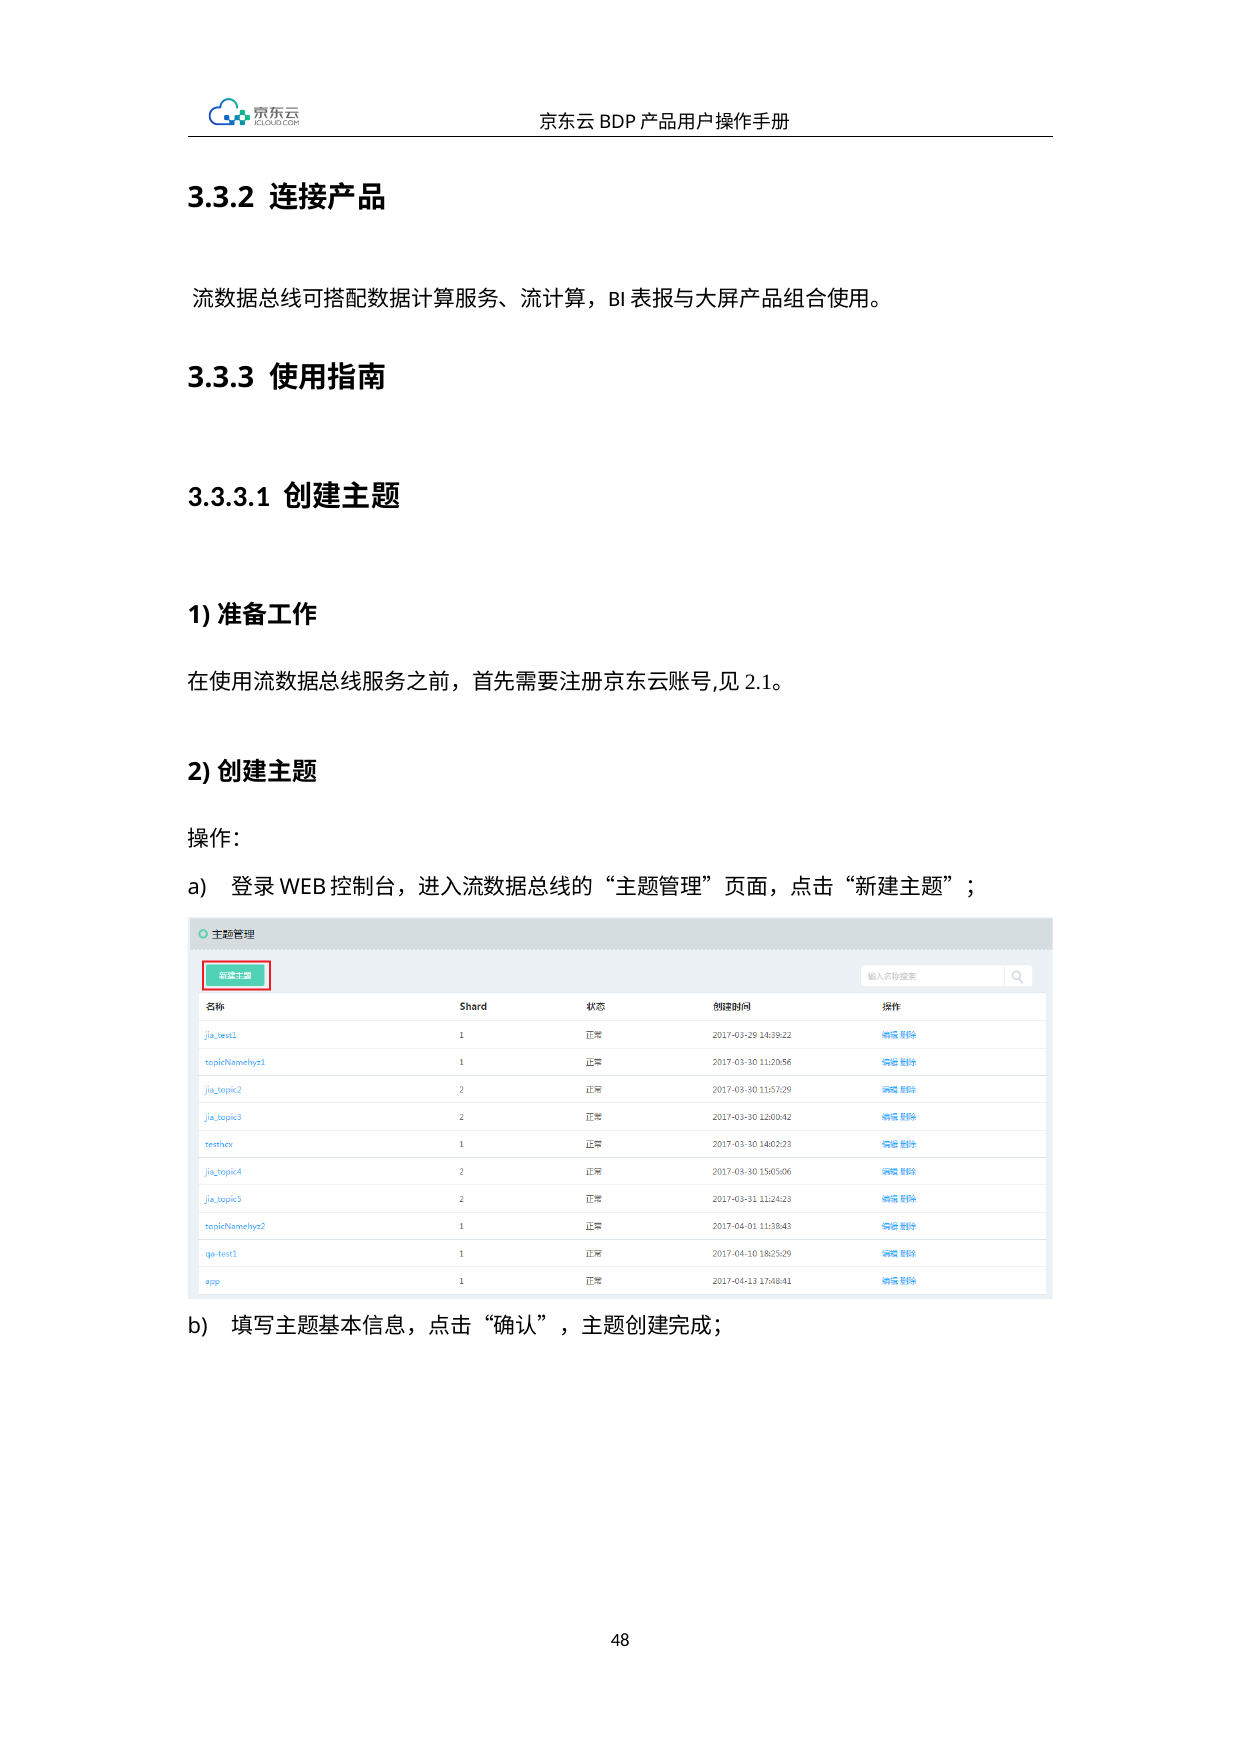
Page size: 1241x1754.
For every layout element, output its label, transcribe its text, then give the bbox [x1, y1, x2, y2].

text 在使用流数据总线服务之前，首先需要注册京东云账号,见2.1。 [187, 664, 1053, 696]
subtitle 1) 准备工作 [187, 580, 1053, 645]
subtitle 3.3.2 连接产品 [187, 162, 1053, 227]
text 操作： [187, 821, 1053, 853]
text 流数据总线可搭配数据计算服务、流计算，BI表报与大屏产品组合使用。 [187, 281, 1053, 313]
list 登录WEB控制台，进入流数据总线的“主题管理”页面，点击“新建主题”； [187, 869, 1053, 901]
picture [187, 917, 1053, 1299]
subtitle 3.3.3 使用指南 [187, 342, 1053, 407]
picture [187, 88, 340, 129]
list 填写主题基本信息，点击“确认”，主题创建完成； [187, 1307, 1053, 1340]
subtitle 2) 创建主题 [187, 737, 1053, 802]
subtitle 3.3.3.1 创建主题 [187, 461, 1053, 526]
